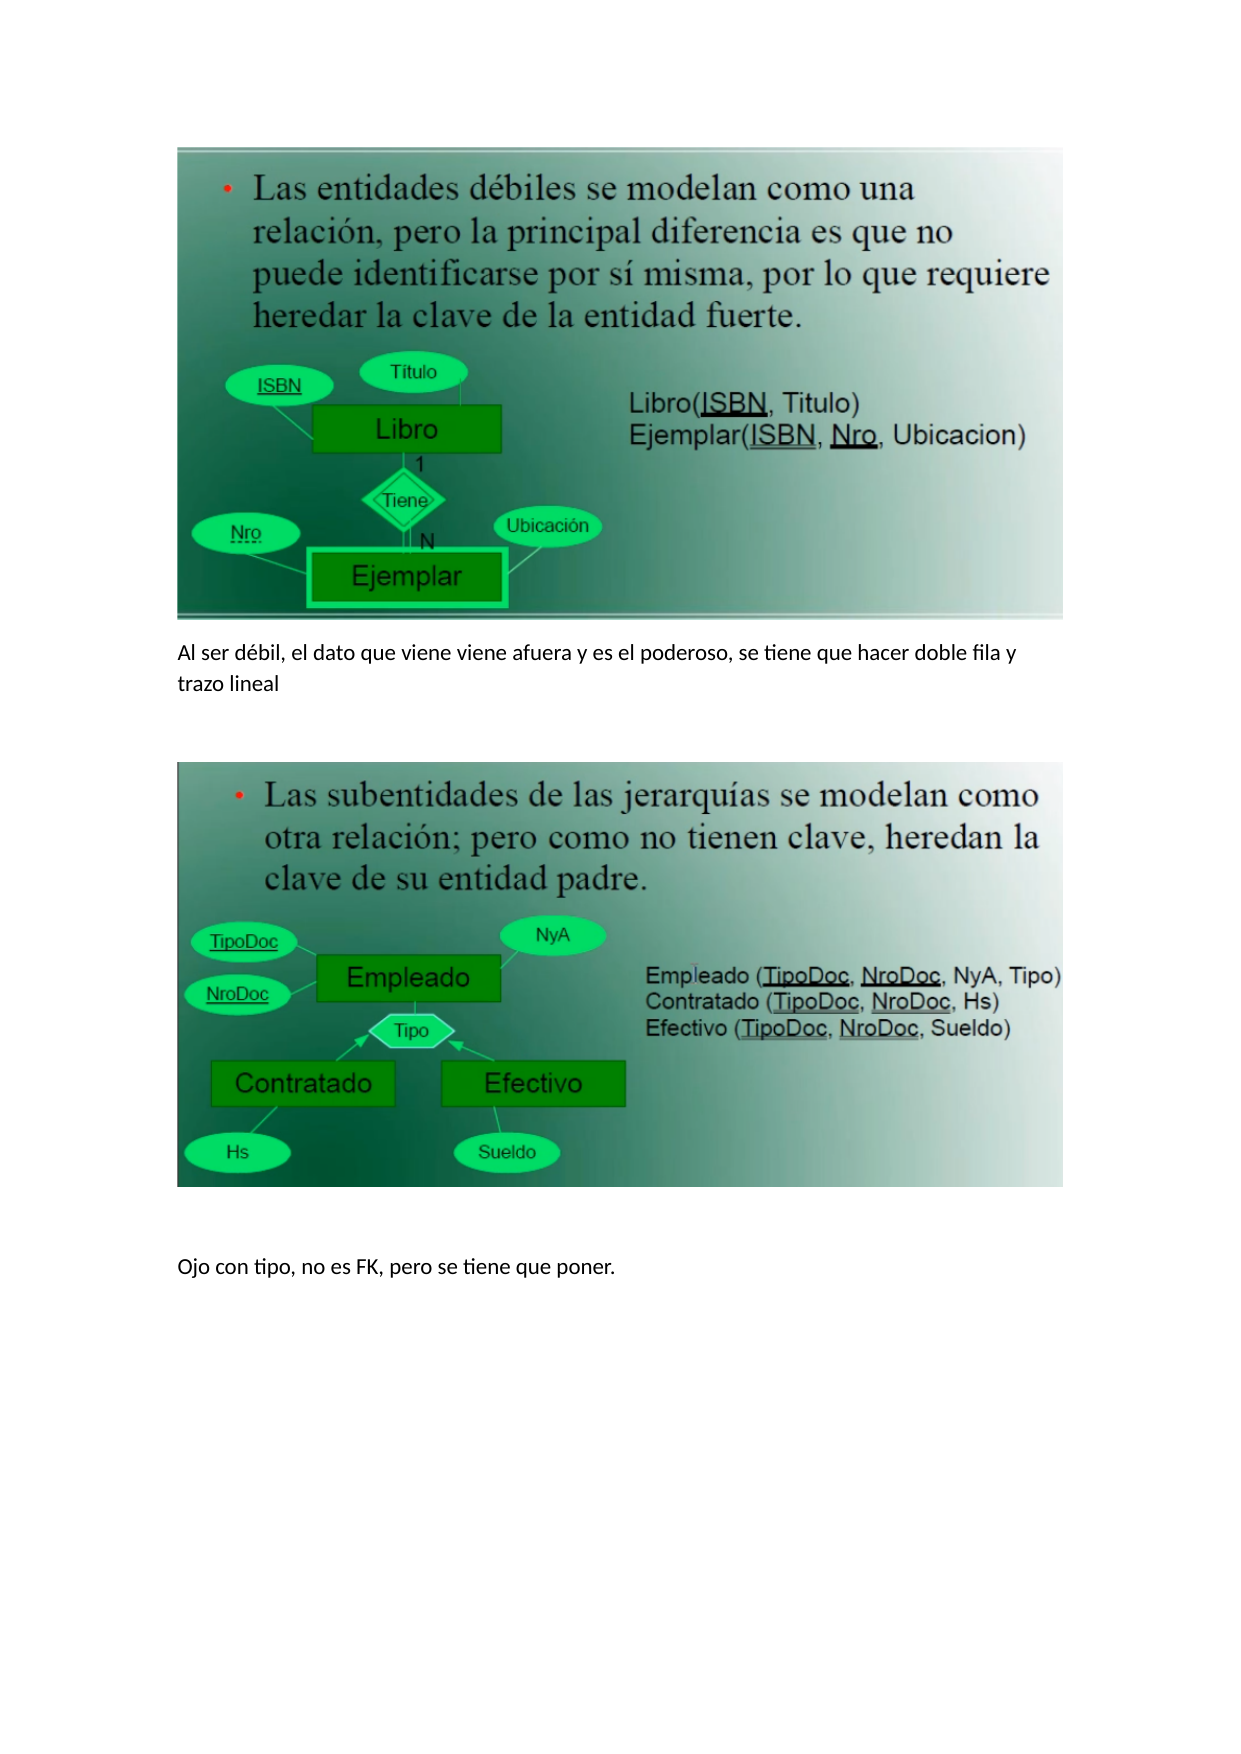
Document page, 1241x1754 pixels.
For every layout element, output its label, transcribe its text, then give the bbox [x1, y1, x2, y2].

text Al ser débil, el dato que viene viene afuera y es el poderoso, se tiene que hacer doble fila y trazo lineal [177, 638, 1063, 697]
picture [177, 762, 1063, 1187]
picture [177, 147, 1063, 620]
text Ojo con tipo, no es FK, pero se tiene que poner. [177, 1252, 1063, 1281]
